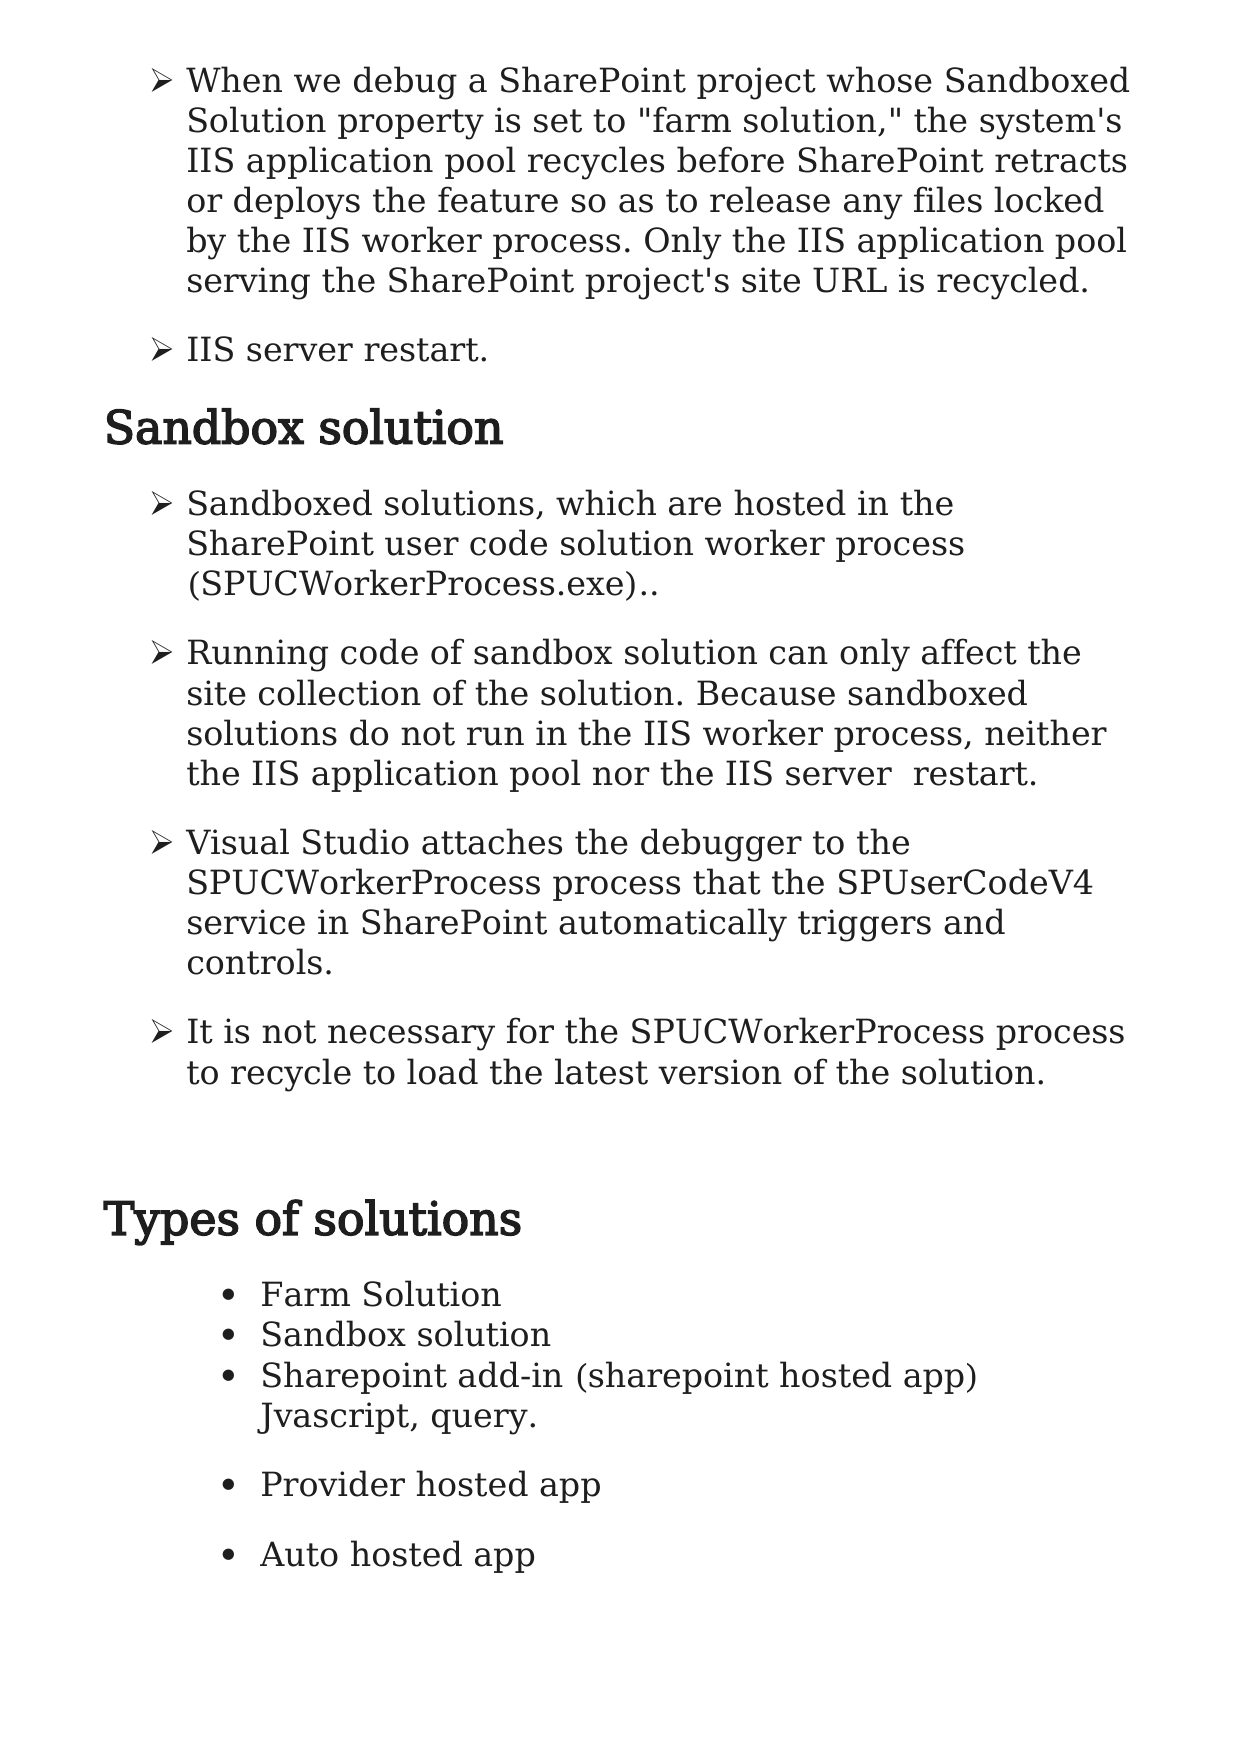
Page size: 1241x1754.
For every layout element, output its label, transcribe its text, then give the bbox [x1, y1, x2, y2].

list It is not necessary for the SPUCWorkerProcess process to recycle to load the latest version of the solution. [148, 1011, 1137, 1091]
subtitle Types of solutions [103, 1189, 1137, 1244]
list Running code of sandbox solution can only affect the site collection of the solution. Because sandboxed solutions do not run in the IIS worker process, neither the IIS application pool nor the IIS server restart. [148, 632, 1137, 792]
list IIS server restart. [148, 328, 1137, 369]
subtitle Provider hosted app [223, 1463, 1137, 1504]
list When we debug a SharePoint project whose Sandboxed Solution property is set to "farm solution," the system's IIS application pool recycles before SharePoint retracts or deploys the feature so as to release any files locked by the IIS worker process. Only the IIS application pool serving the SharePoint project's site URL is recycled. [148, 59, 1137, 299]
subtitle Farm Solution [223, 1273, 1137, 1314]
subtitle Sandbox solution [223, 1314, 1137, 1354]
subtitle Sharepoint add-in (sharepoint hosted app) Jvascript, query. [223, 1354, 1137, 1434]
subtitle Auto hosted app [223, 1533, 1137, 1616]
list Visual Studio attaches the debugger to the SPUCWorkerProcess process that the SPUserCodeV4 service in SharePoint automatically triggers and controls. [148, 821, 1137, 981]
subtitle Sandbox solution [103, 398, 1137, 453]
list Sandboxed solutions, which are hosted in the SharePoint user code solution worker process (SPUCWorkerProcess.exe).. [148, 482, 1137, 602]
